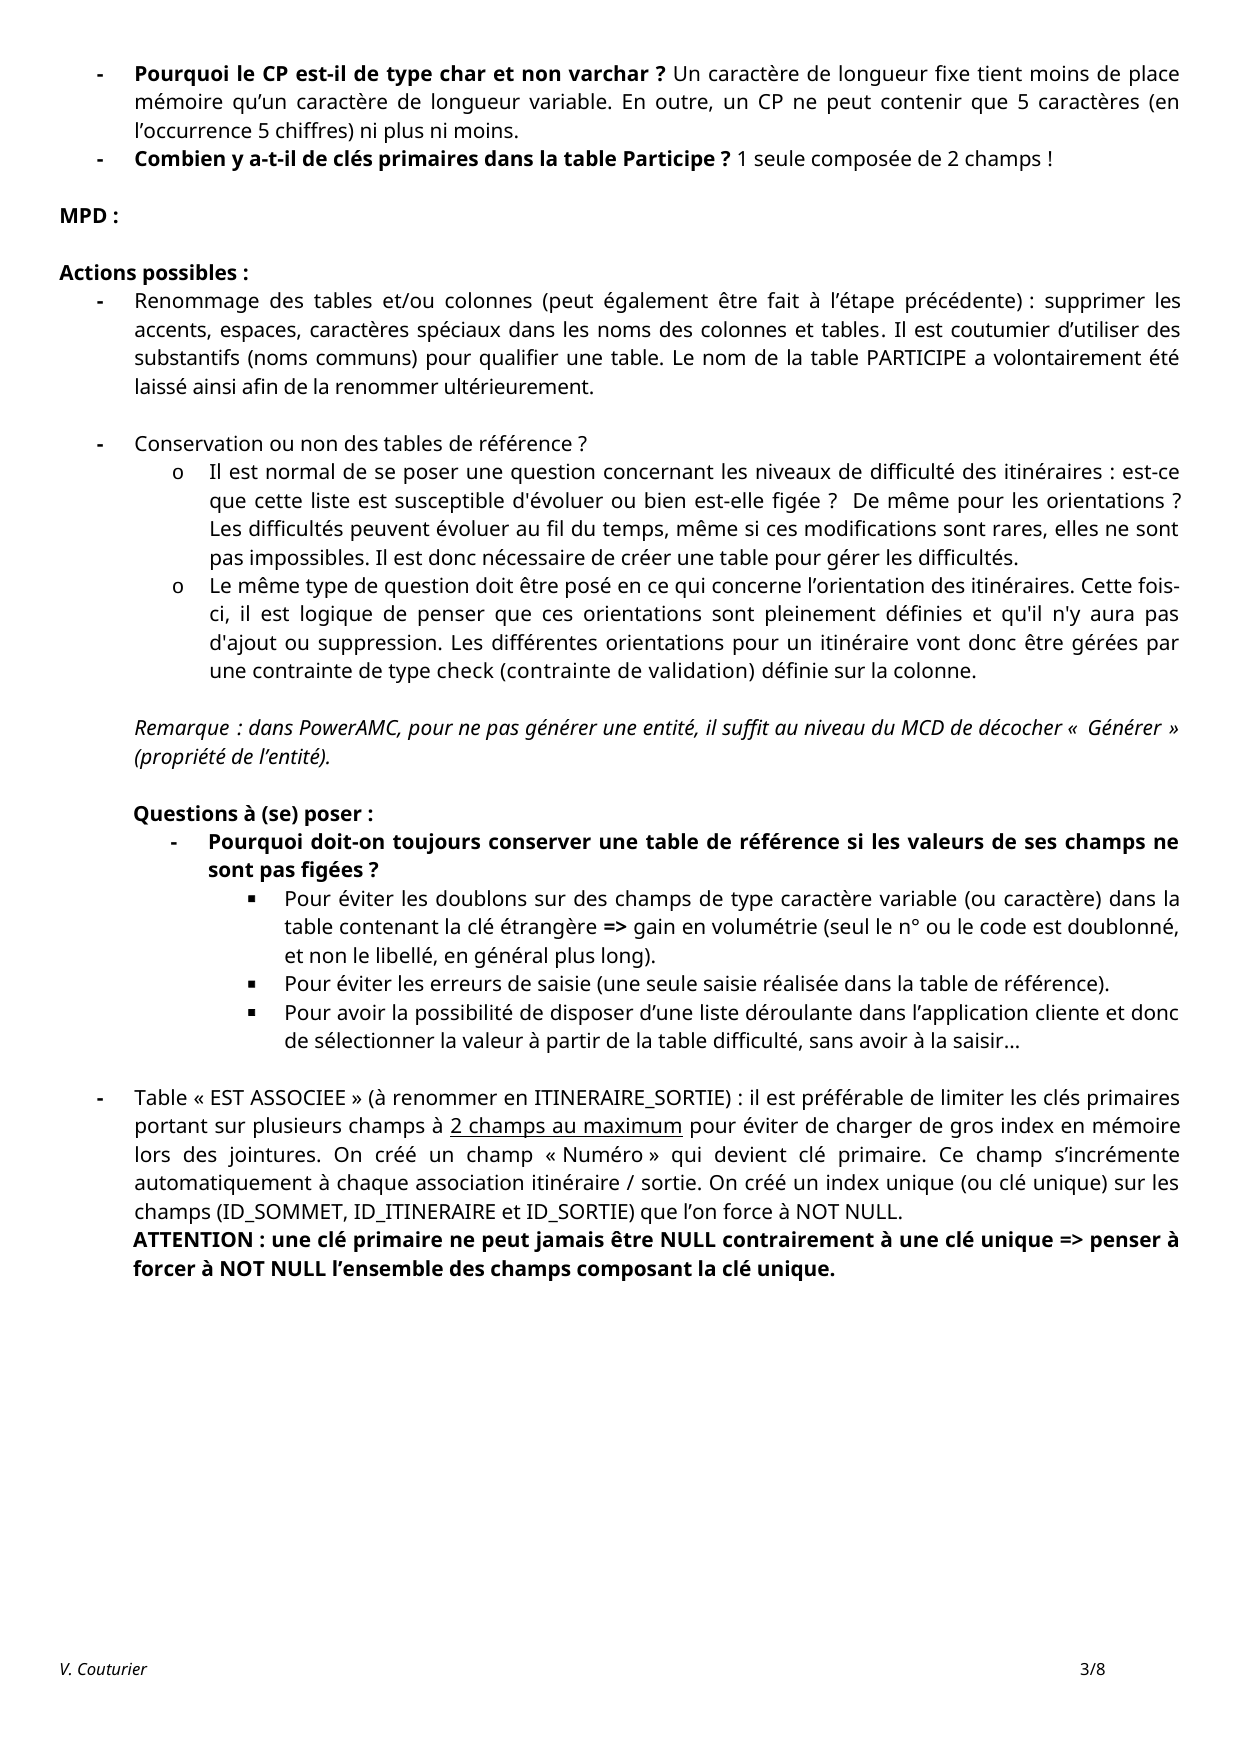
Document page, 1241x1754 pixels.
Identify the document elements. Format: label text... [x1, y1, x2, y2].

list Conservation ou non des tables de référence ? [97, 429, 1181, 457]
text Actions possibles : [59, 258, 1181, 287]
text Questions à (se) poser : [133, 799, 1181, 827]
list Table « EST ASSOCIEE » (à renommer en ITINERAIRE_SORTIE) : il est préférable de limiter les clés primaires portant sur plusieurs champs à 2 champs au maximum pour éviter de charger de gros index en mémoire lors des jointures. On créé un champ « Numéro » qui devient clé primaire. Ce champ s’incrémente automatiquement à chaque association itinéraire / sortie. On créé un index unique (ou clé unique) sur les champs (ID_SOMMET, ID_ITINERAIRE et ID_SORTIE) que l’on force à NOT NULL. [97, 1083, 1181, 1225]
text MPD : [59, 201, 1181, 230]
list Pourquoi le CP est-il de type char et non varchar ? Un caractère de longueur fixe tient moins de place mémoire qu’un caractère de longueur variable. En outre, un CP ne peut contenir que 5 caractères (en l’occurrence 5 chiffres) ni plus ni moins. [97, 59, 1181, 144]
list Le même type de question doit être posé en ce qui concerne l’orientation des itinéraires. Cette fois-ci, il est logique de penser que ces orientations sont pleinement définies et qu'il n'y aura pas d'ajout ou suppression. Les différentes orientations pour un itinéraire vont donc être gérées par une contrainte de type check (contrainte de validation) définie sur la colonne. [172, 571, 1181, 685]
list Il est normal de se poser une question concernant les niveaux de difficulté des itinéraires : est-ce que cette liste est susceptible d'évoluer ou bien est-elle figée ? De même pour les orientations ? Les difficultés peuvent évoluer au fil du temps, même si ces modifications sont rares, elles ne sont pas impossibles. Il est donc nécessaire de créer une table pour gérer les difficultés. [172, 457, 1181, 571]
list Pour éviter les erreurs de saisie (une seule saisie réalisée dans la table de référence). [247, 969, 1181, 998]
list Pour éviter les doublons sur des champs de type caractère variable (ou caractère) dans la table contenant la clé étrangère => gain en volumétrie (seul le n° ou le code est doublonné, et non le libellé, en général plus long). [247, 884, 1181, 969]
text ATTENTION : une clé primaire ne peut jamais être NULL contrairement à une clé unique => penser à forcer à NOT NULL l’ensemble des champs composant la clé unique. [133, 1225, 1181, 1282]
list Combien y a-t-il de clés primaires dans la table Participe ? 1 seule composée de 2 champs ! [97, 144, 1181, 173]
list Pour avoir la possibilité de disposer d’une liste déroulante dans l’application cliente et donc de sélectionner la valeur à partir de la table difficulté, sans avoir à la saisir… [247, 998, 1181, 1054]
list Renommage des tables et/ou colonnes (peut également être fait à l’étape précédente) : supprimer les accents, espaces, caractères spéciaux dans les noms des colonnes et tables. Il est coutumier d’utiliser des substantifs (noms communs) pour qualifier une table. Le nom de la table PARTICIPE a volontairement été laissé ainsi afin de la renommer ultérieurement. [97, 287, 1181, 400]
list Pourquoi doit-on toujours conserver une table de référence si les valeurs de ses champs ne sont pas figées ? [170, 827, 1181, 884]
text Remarque : dans PowerAMC, pour ne pas générer une entité, il suffit au niveau du MCD de décocher « Générer » (propriété de l’entité). [134, 713, 1181, 770]
